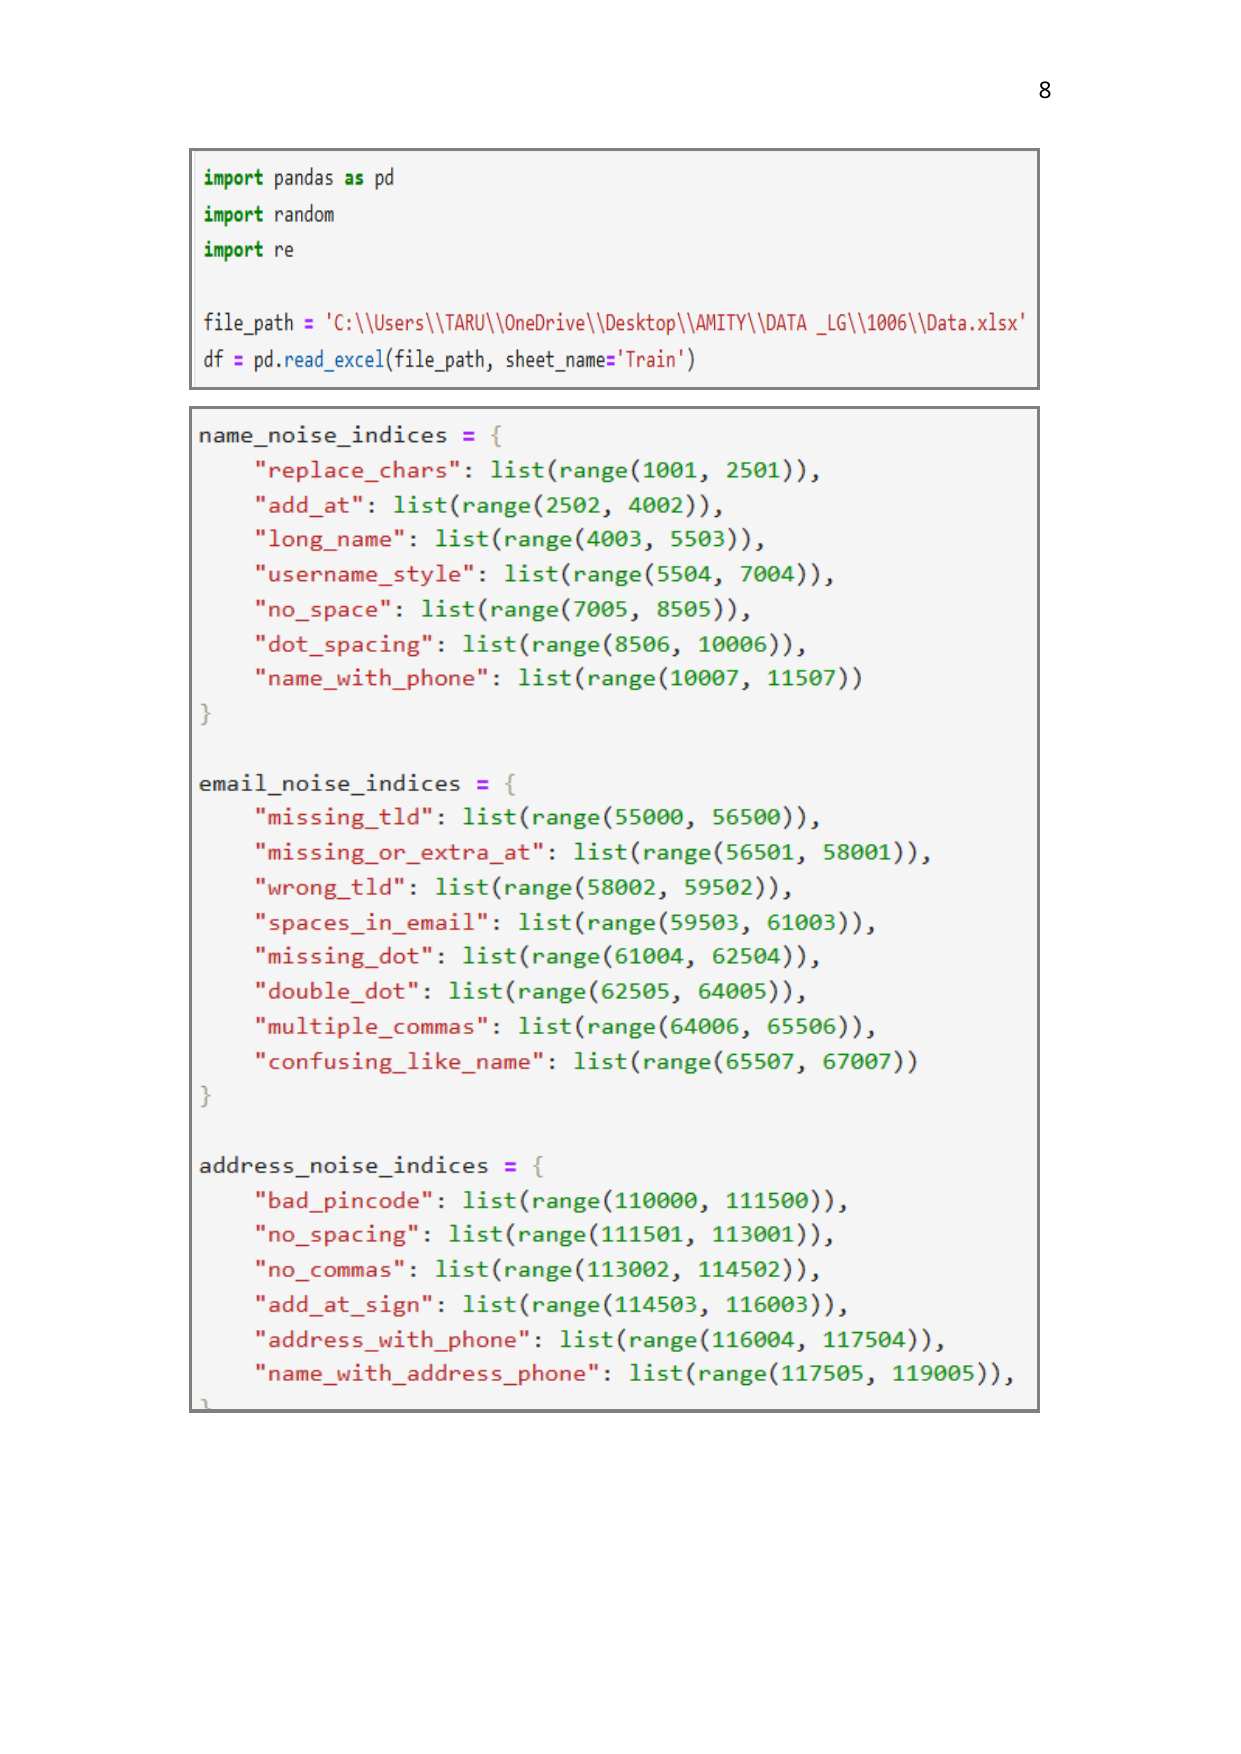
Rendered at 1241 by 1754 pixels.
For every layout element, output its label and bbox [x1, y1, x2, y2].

picture [192, 151, 1037, 387]
picture [192, 409, 1037, 1409]
